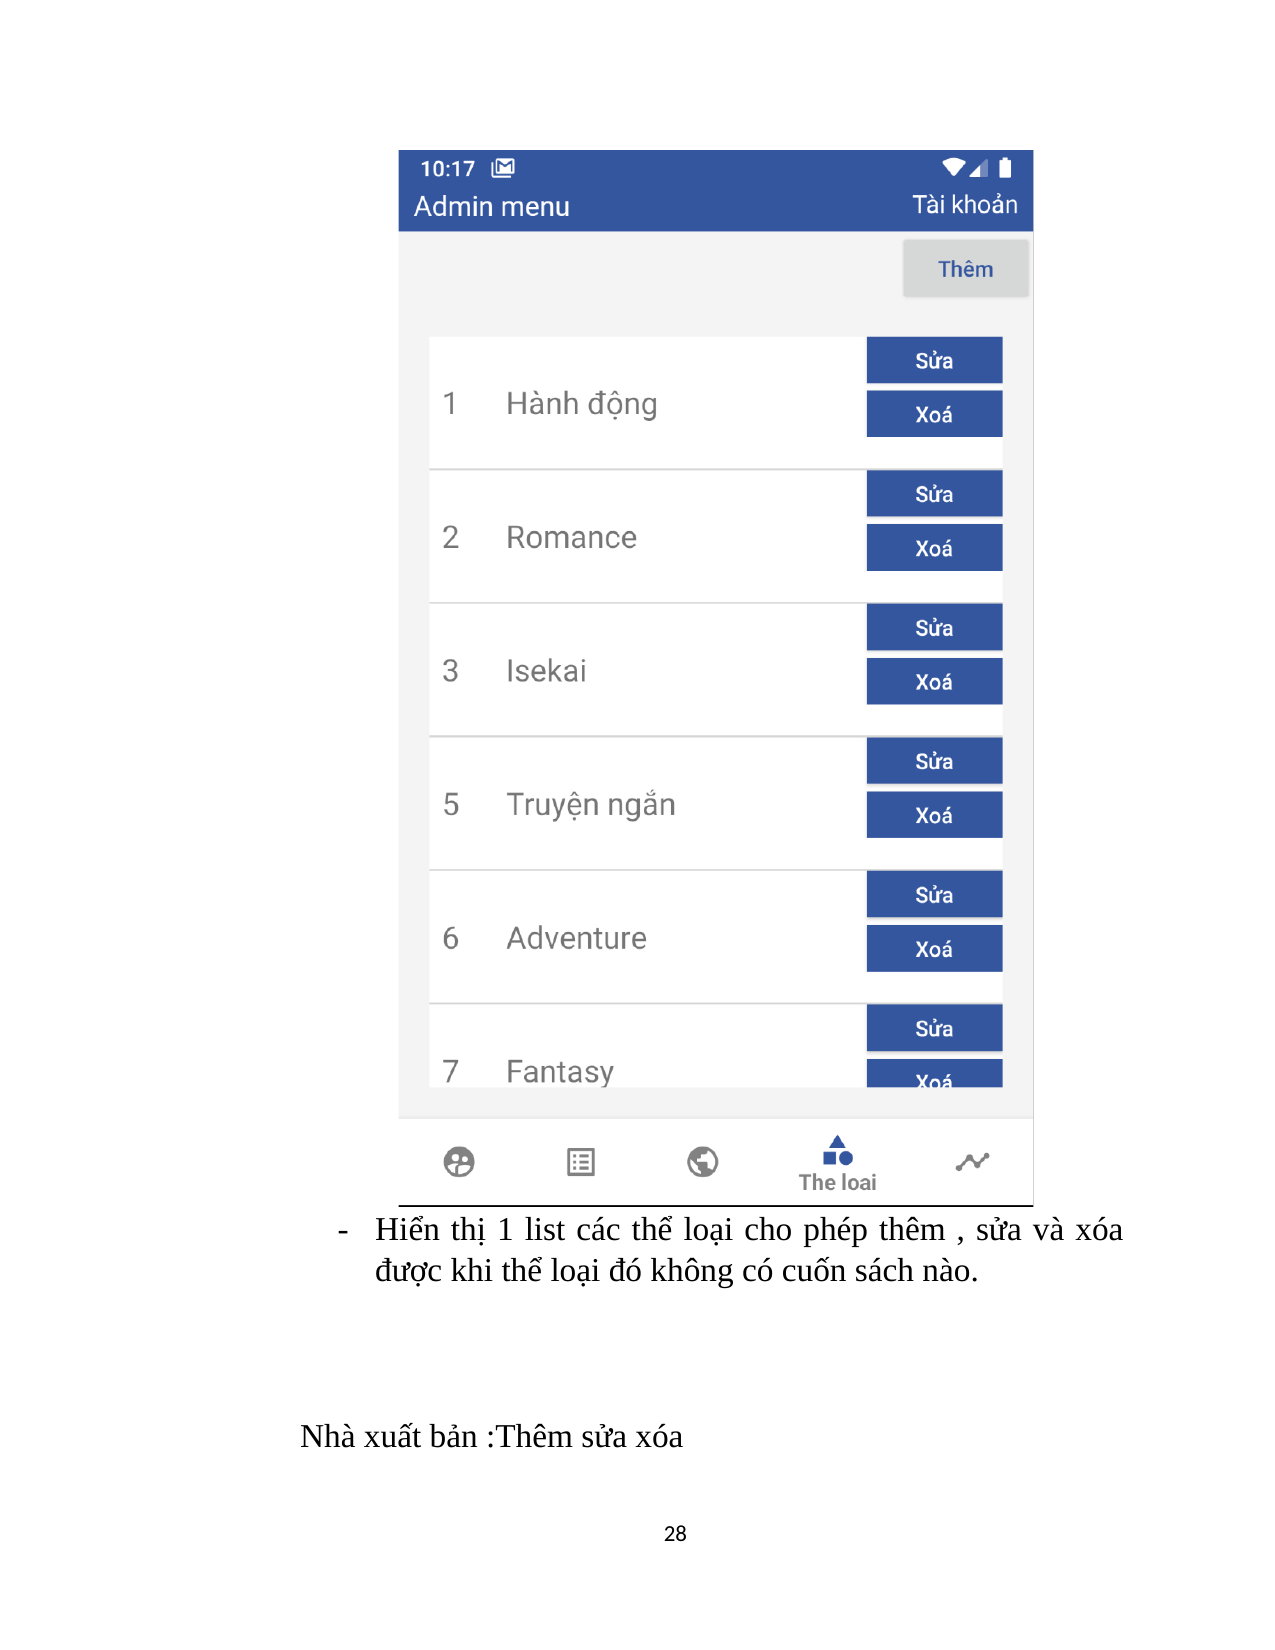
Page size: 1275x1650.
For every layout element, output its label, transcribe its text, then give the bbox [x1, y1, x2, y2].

picture [398, 150, 1034, 1207]
list Hiển thị 1 list các thể loại cho phép thêm , sửa và xóa được khi thể loại đó không có cuốn sách nào. [337, 1209, 1125, 1289]
text Nhà xuất bản :Thêm sửa xóa [225, 1416, 1125, 1454]
